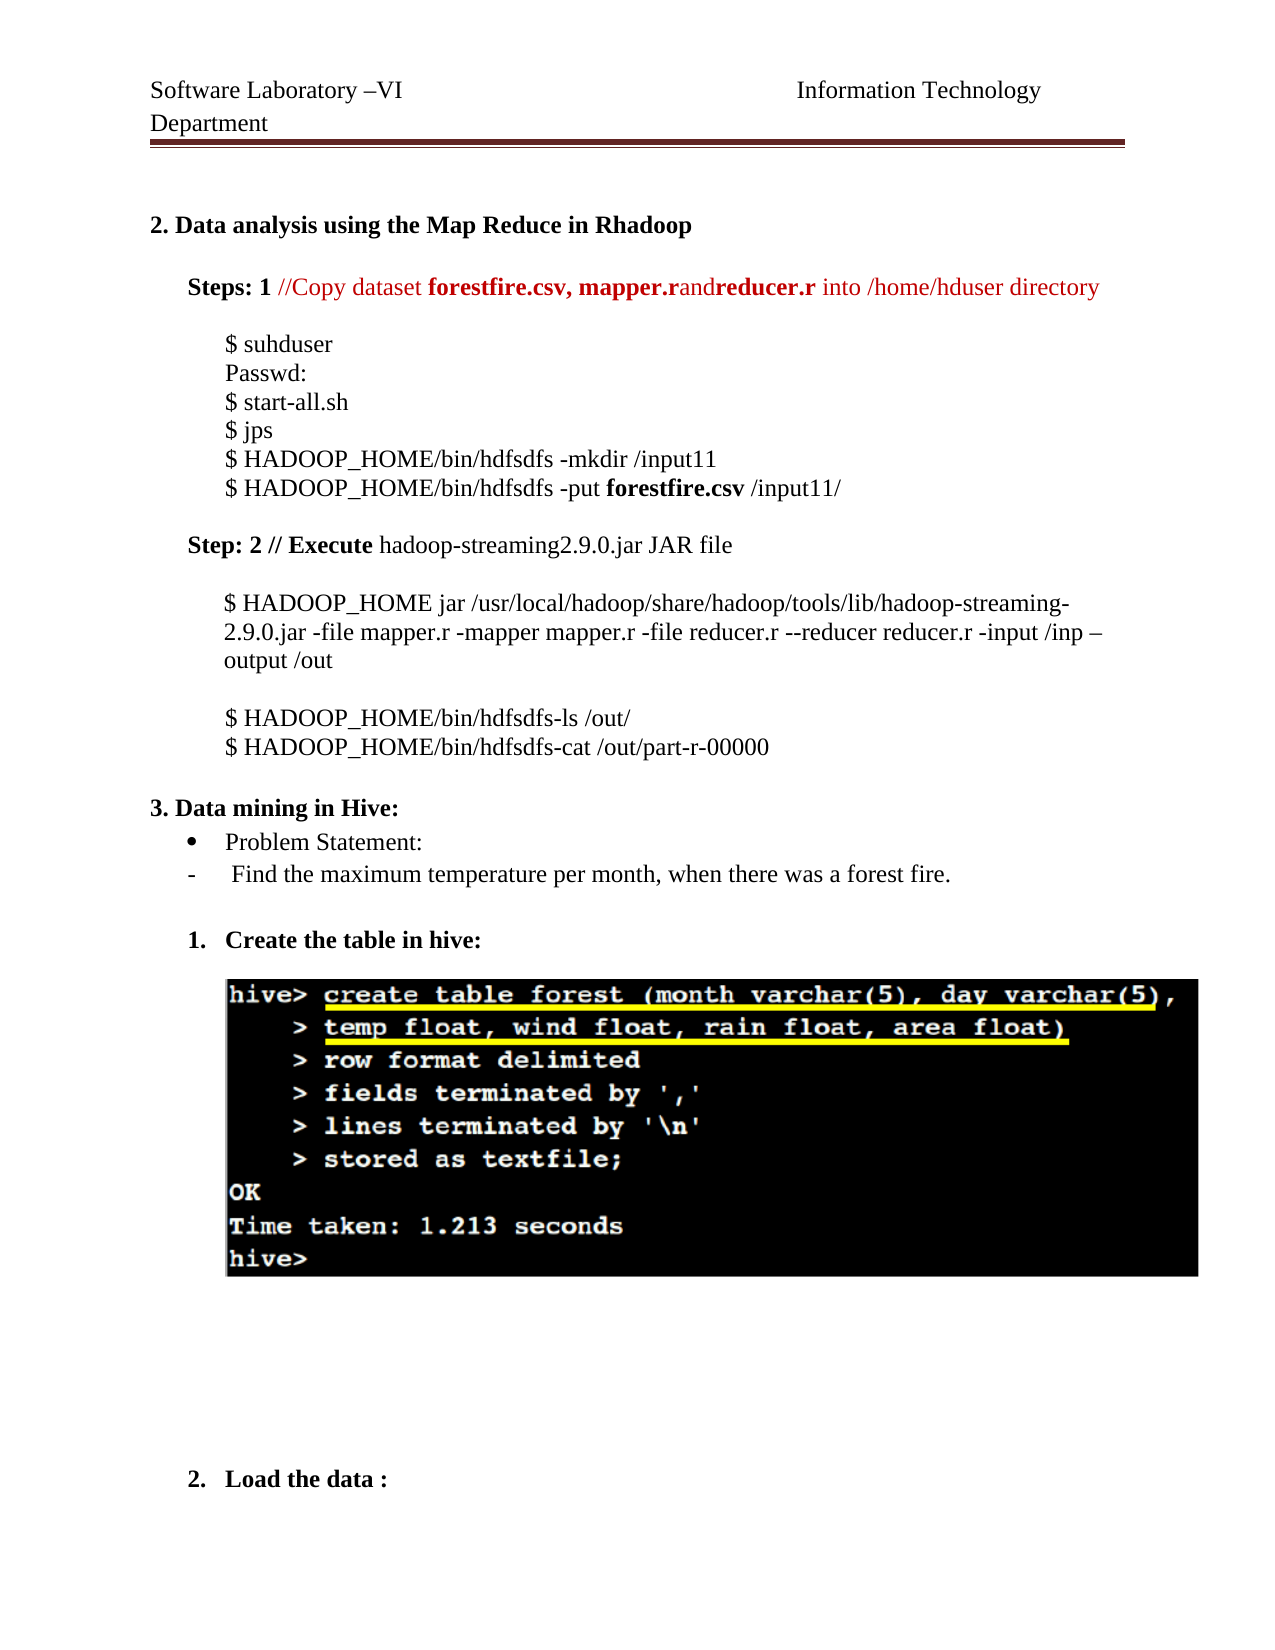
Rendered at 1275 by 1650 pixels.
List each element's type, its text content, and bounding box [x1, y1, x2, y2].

text $ start-all.sh [150, 387, 1125, 416]
text Step: 2 // Execute hadoop-streaming2.9.0.jar JAR file [150, 531, 1125, 559]
text $ HADOOP_HOME jar /usr/local/hadoop/share/hadoop/tools/lib/hadoop-streaming-2.9.0.jar -file mapper.r -mapper mapper.r -file reducer.r --reducer reducer.r -input /inp –output /out [223, 588, 1125, 674]
text 2. Data analysis using the Map Reduce in Rhadoop [150, 210, 1125, 239]
text $ suhduser [150, 329, 1125, 358]
list Problem Statement: [187, 827, 1125, 855]
text Steps: 1 //Copy dataset forestfire.csv, mapper.randreducer.r into /home/hduser directory [150, 272, 1125, 301]
list Find the maximum temperature per month, when there was a forest fire. [187, 859, 1125, 888]
text $ HADOOP_HOME/bin/hdfsdfs -mkdir /input11 [150, 444, 1125, 473]
list Load the data : [187, 1464, 1125, 1493]
text $ jps [150, 416, 1125, 444]
text $ HADOOP_HOME/bin/hdfsdfs-cat /out/part-r-00000 [150, 732, 1125, 761]
text Passwd: [150, 358, 1125, 387]
text $ HADOOP_HOME/bin/hdfsdfs -put forestfire.csv /input11/ [150, 473, 1125, 502]
picture [225, 979, 1199, 1278]
text $ HADOOP_HOME/bin/hdfsdfs-ls /out/ [150, 703, 1125, 732]
list Create the table in hive: [187, 926, 1125, 954]
text 3. Data mining in Hive: [150, 793, 1125, 822]
